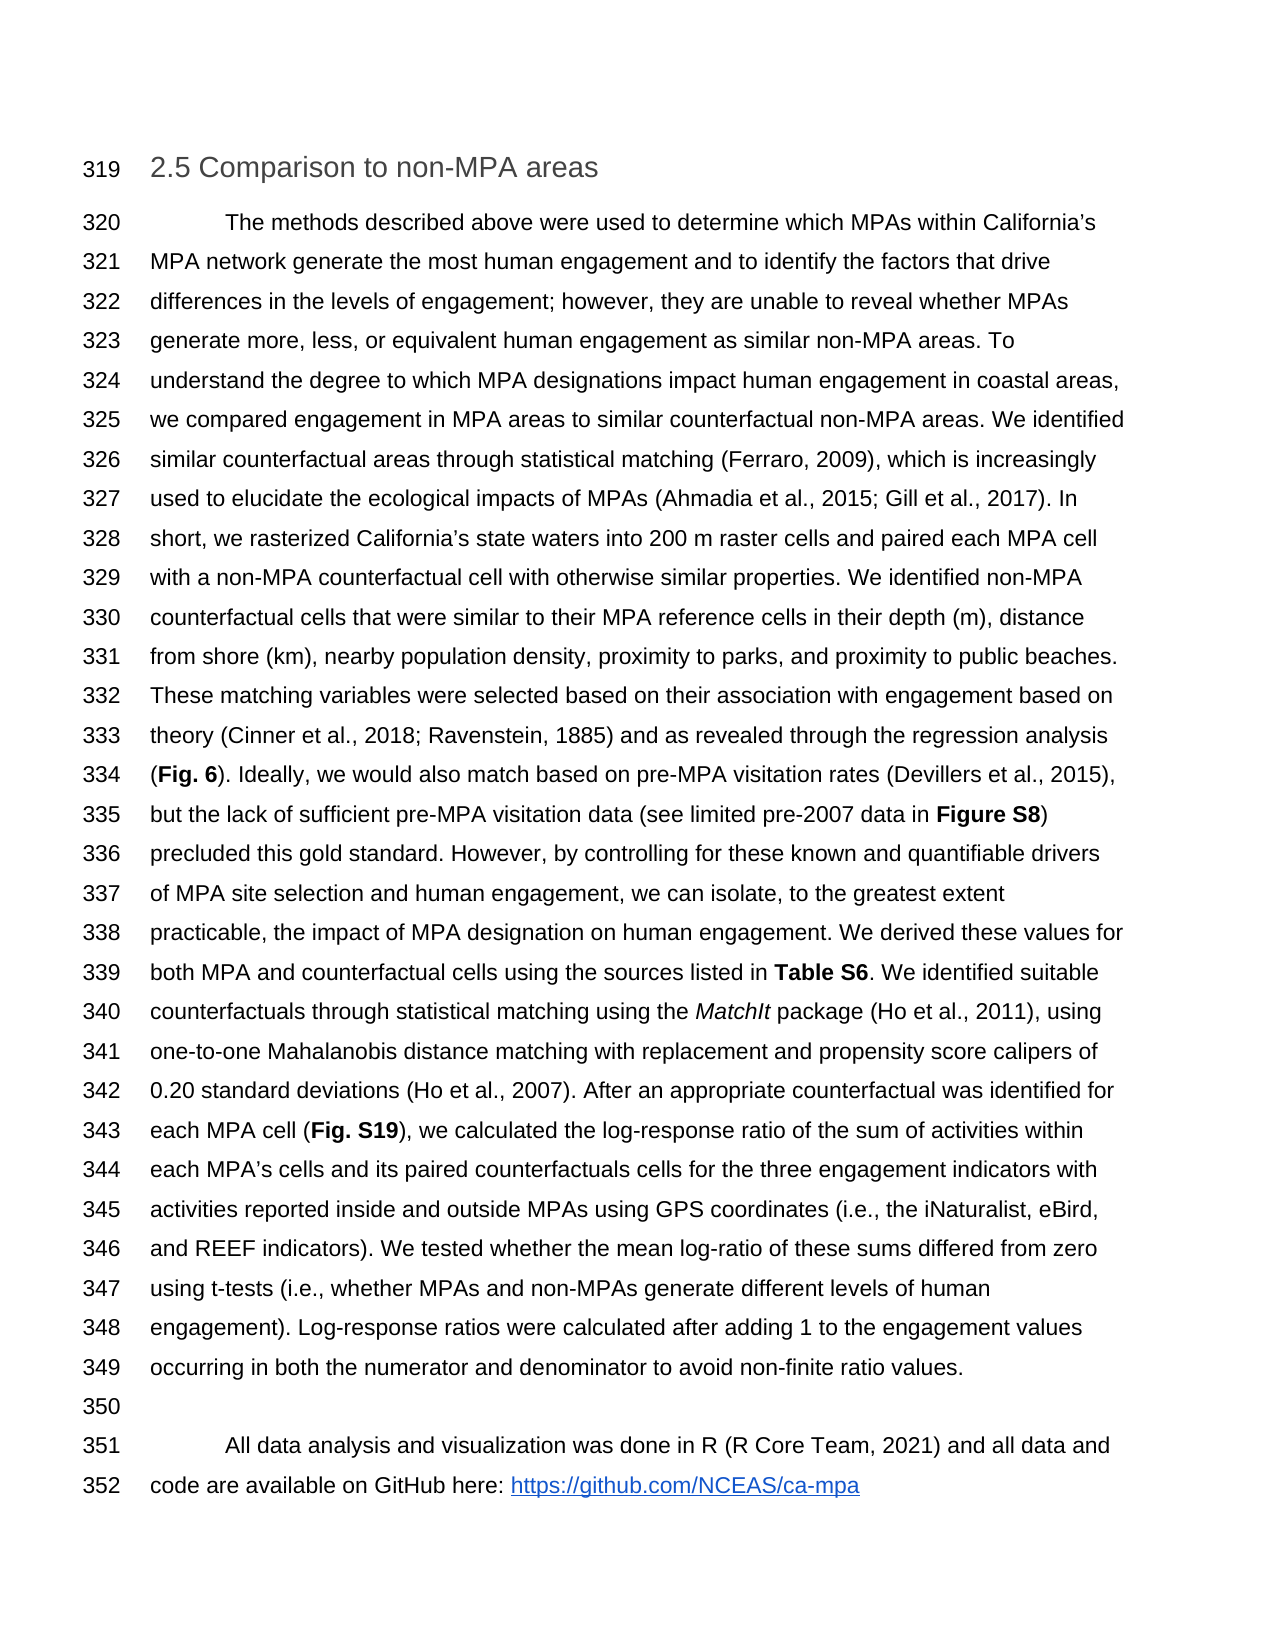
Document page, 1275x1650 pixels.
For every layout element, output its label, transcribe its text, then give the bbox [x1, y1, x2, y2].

subtitle 2.5 Comparison to non-MPA areas [150, 150, 1125, 183]
text All data analysis and visualization was done in R (R Core Team, 2021) and all data and code are available on GitHub here: https://github.com/NCEAS/ca-mpa [150, 1432, 1125, 1498]
text The methods described above were used to determine which MPAs within California’s MPA network generate the most human engagement and to identify the factors that drive differences in the levels of engagement; however, they are unable to reveal whether MPAs generate more, less, or equivalent human engagement as similar non-MPA areas. To understand the degree to which MPA designations impact human engagement in coastal areas, we compared engagement in MPA areas to similar counterfactual non-MPA areas. We identified similar counterfactual areas through statistical matching (Ferraro, 2009), which is increasingly used to elucidate the ecological impacts of MPAs (Ahmadia et al., 2015; Gill et al., 2017). In short, we rasterized California’s state waters into 200 m raster cells and paired each MPA cell with a non-MPA counterfactual cell with otherwise similar properties. We identified non-MPA counterfactual cells that were similar to their MPA reference cells in their depth (m), distance from shore (km), nearby population density, proximity to parks, and proximity to public beaches. These matching variables were selected based on their association with engagement based on theory (Cinner et al., 2018; Ravenstein, 1885) and as revealed through the regression analysis (Fig. 6). Ideally, we would also match based on pre-MPA visitation rates (Devillers et al., 2015), but the lack of sufficient pre-MPA visitation data (see limited pre-2007 data in Figure S8) precluded this gold standard. However, by controlling for these known and quantifiable drivers of MPA site selection and human engagement, we can isolate, to the greatest extent practicable, the impact of MPA designation on human engagement. We derived these values for both MPA and counterfactual cells using the sources listed in Table S6. We identified suitable counterfactuals through statistical matching using the MatchIt package (Ho et al., 2011), using one-to-one Mahalanobis distance matching with replacement and propensity score calipers of 0.20 standard deviations (Ho et al., 2007). After an appropriate counterfactual was identified for each MPA cell (Fig. S19), we calculated the log-response ratio of the sum of activities within each MPA’s cells and its paired counterfactuals cells for the three engagement indicators with activities reported inside and outside MPAs using GPS coordinates (i.e., the iNaturalist, eBird, and REEF indicators). We tested whether the mean log-ratio of these sums differed from zero using t-tests (i.e., whether MPAs and non-MPAs generate different levels of human engagement). Log-response ratios were calculated after adding 1 to the engagement values occurring in both the numerator and denominator to avoid non-finite ratio values. [150, 209, 1125, 1380]
